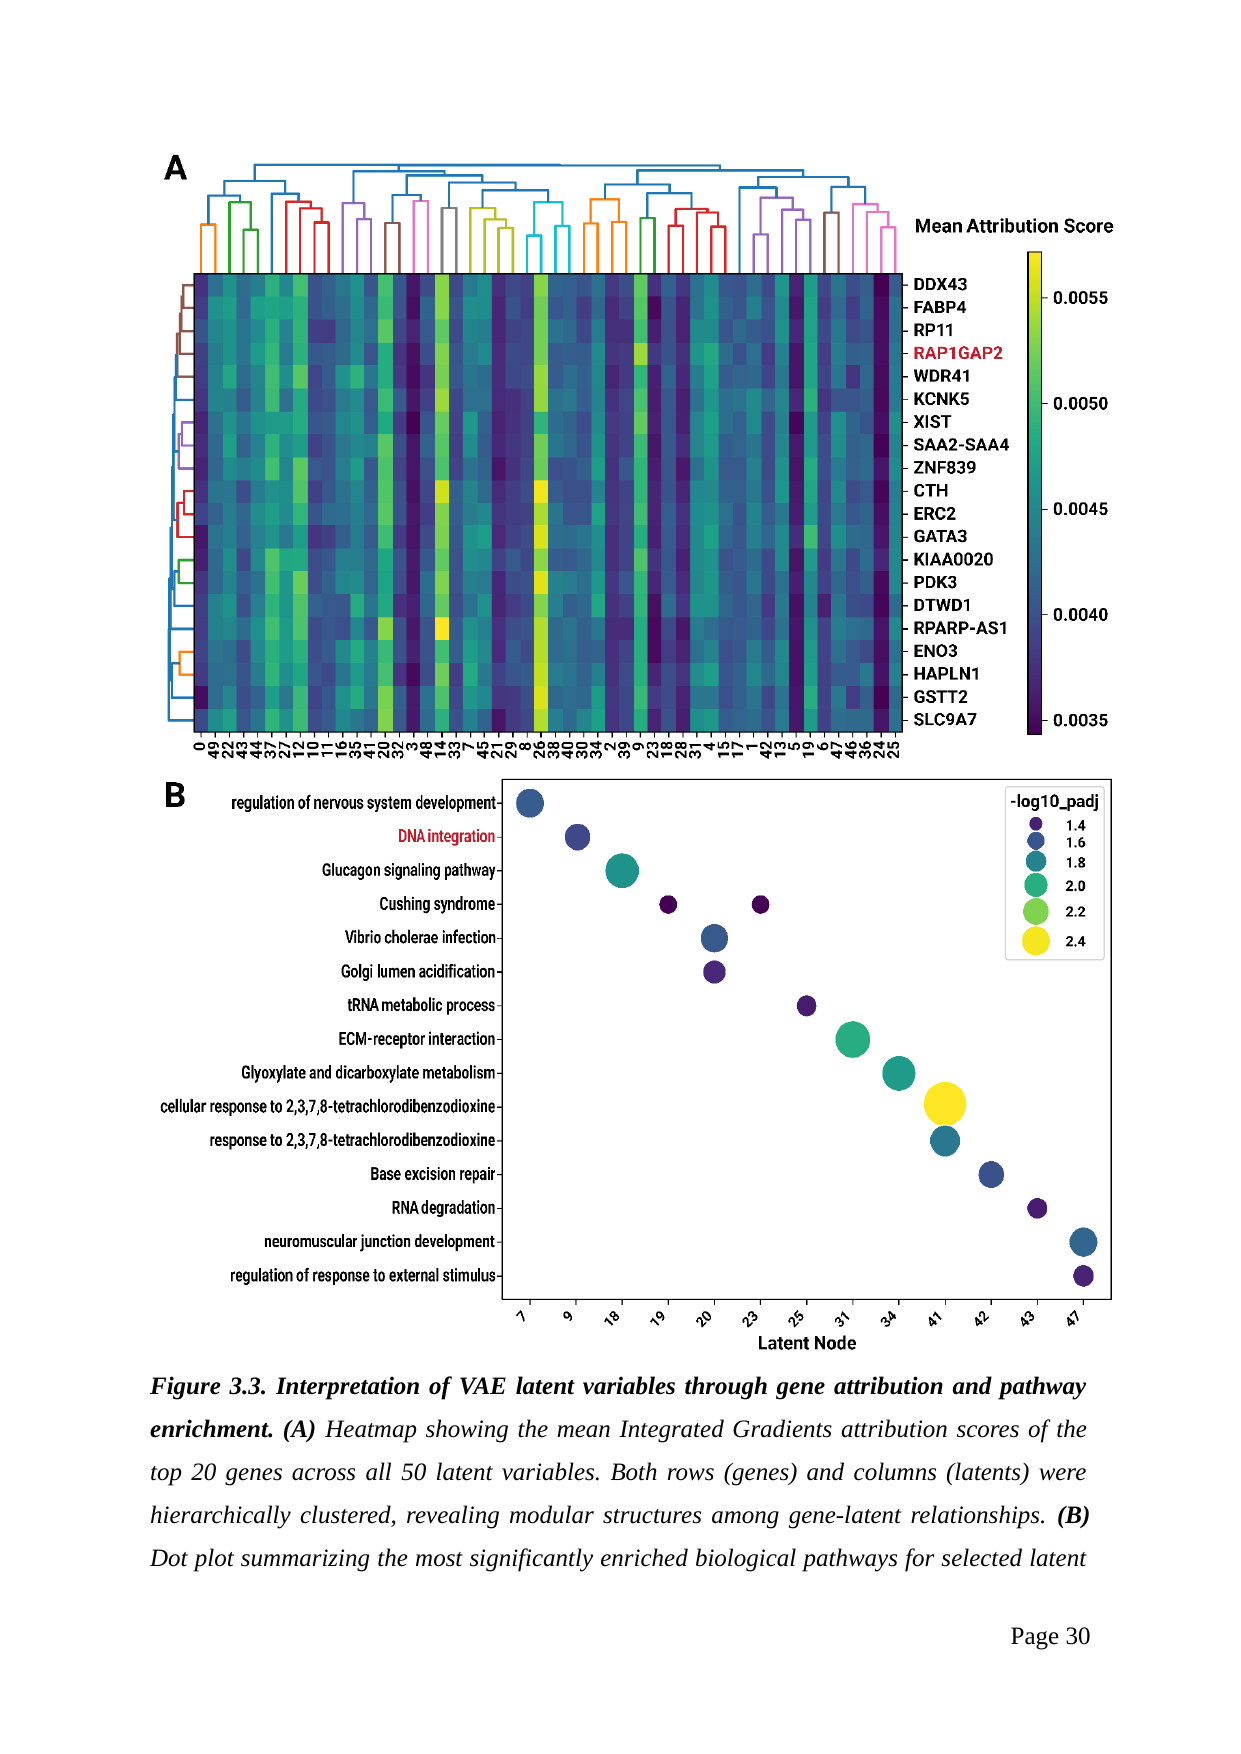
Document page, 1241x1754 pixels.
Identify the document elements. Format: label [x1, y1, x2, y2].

text [150, 1357, 1090, 1572]
picture [150, 150, 1125, 1357]
